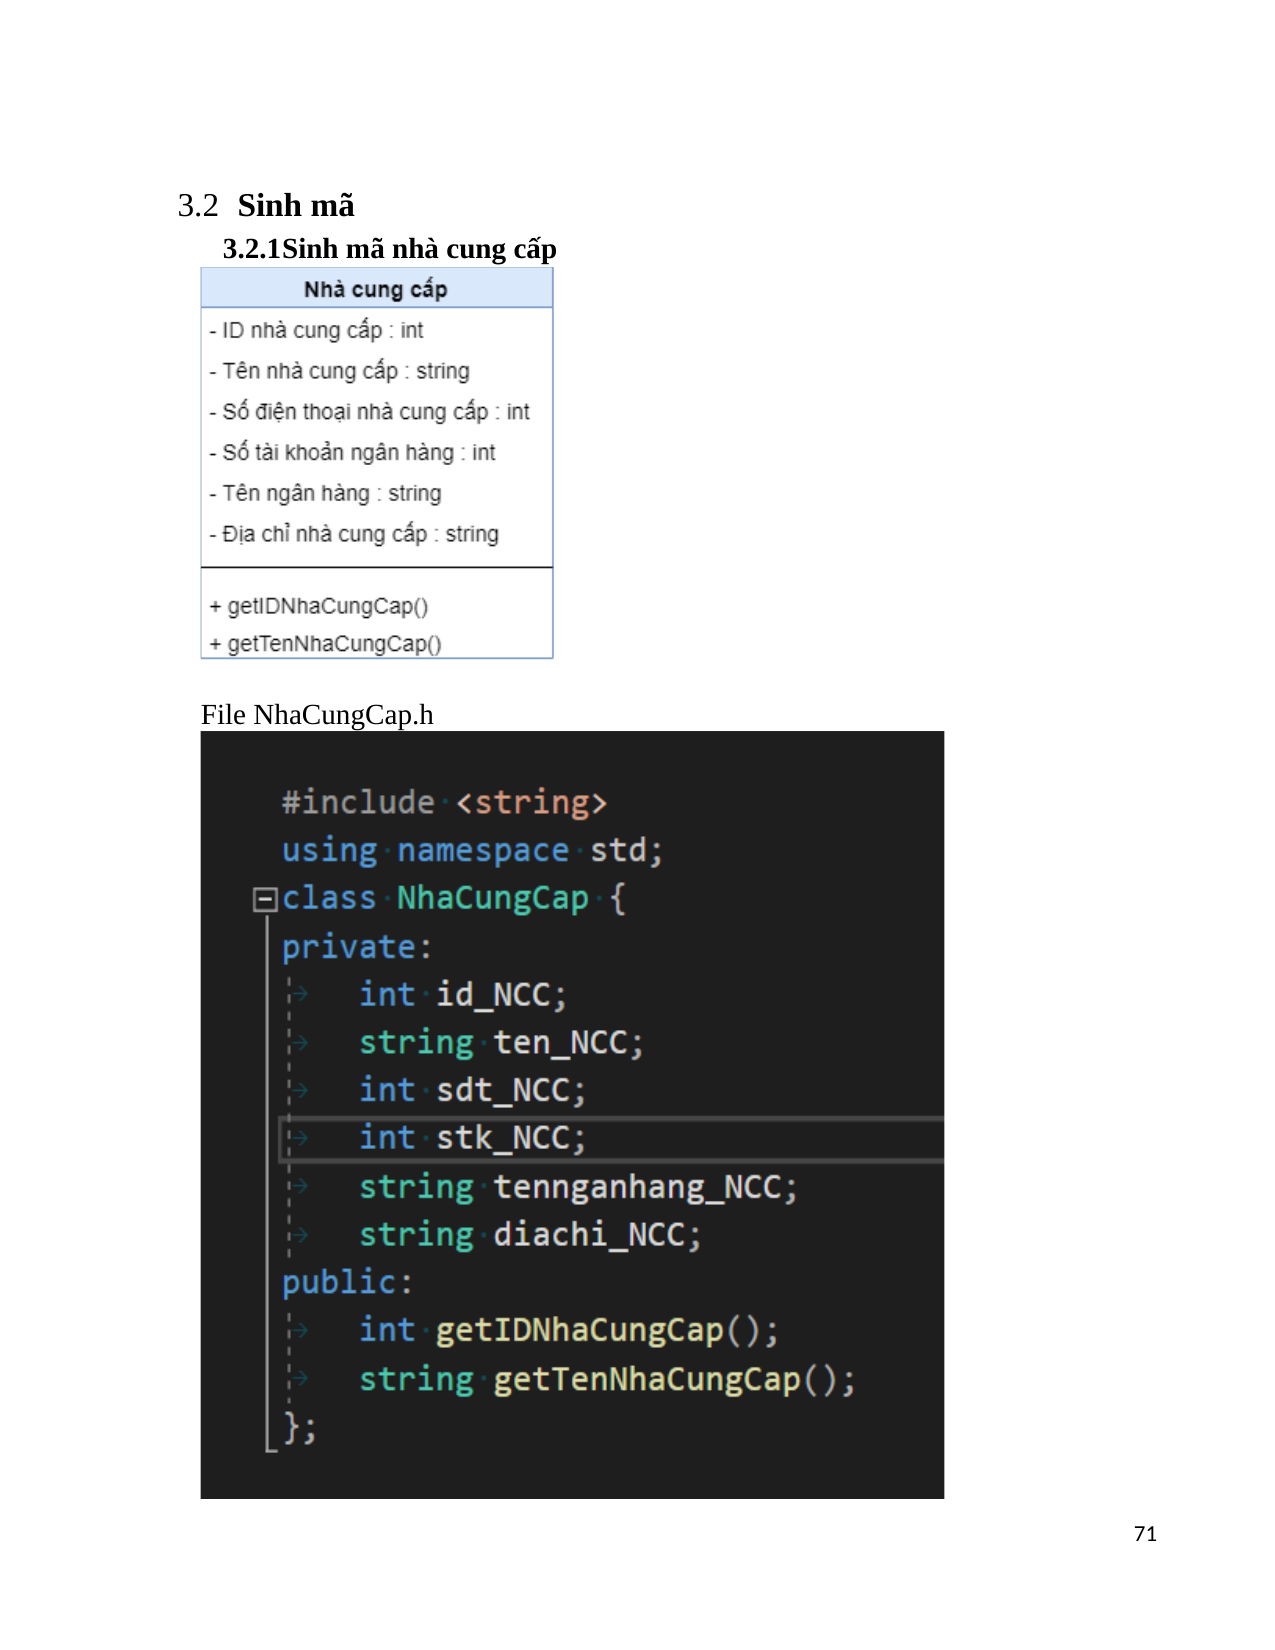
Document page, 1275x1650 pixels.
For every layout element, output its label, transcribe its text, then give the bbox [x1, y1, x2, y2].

list File NhaCungCap.h [201, 697, 1157, 731]
picture [200, 731, 945, 1499]
picture [200, 267, 554, 664]
subtitle Sinh mã nhà cung cấp [223, 231, 1157, 264]
subtitle Sinh mã [177, 185, 1157, 224]
